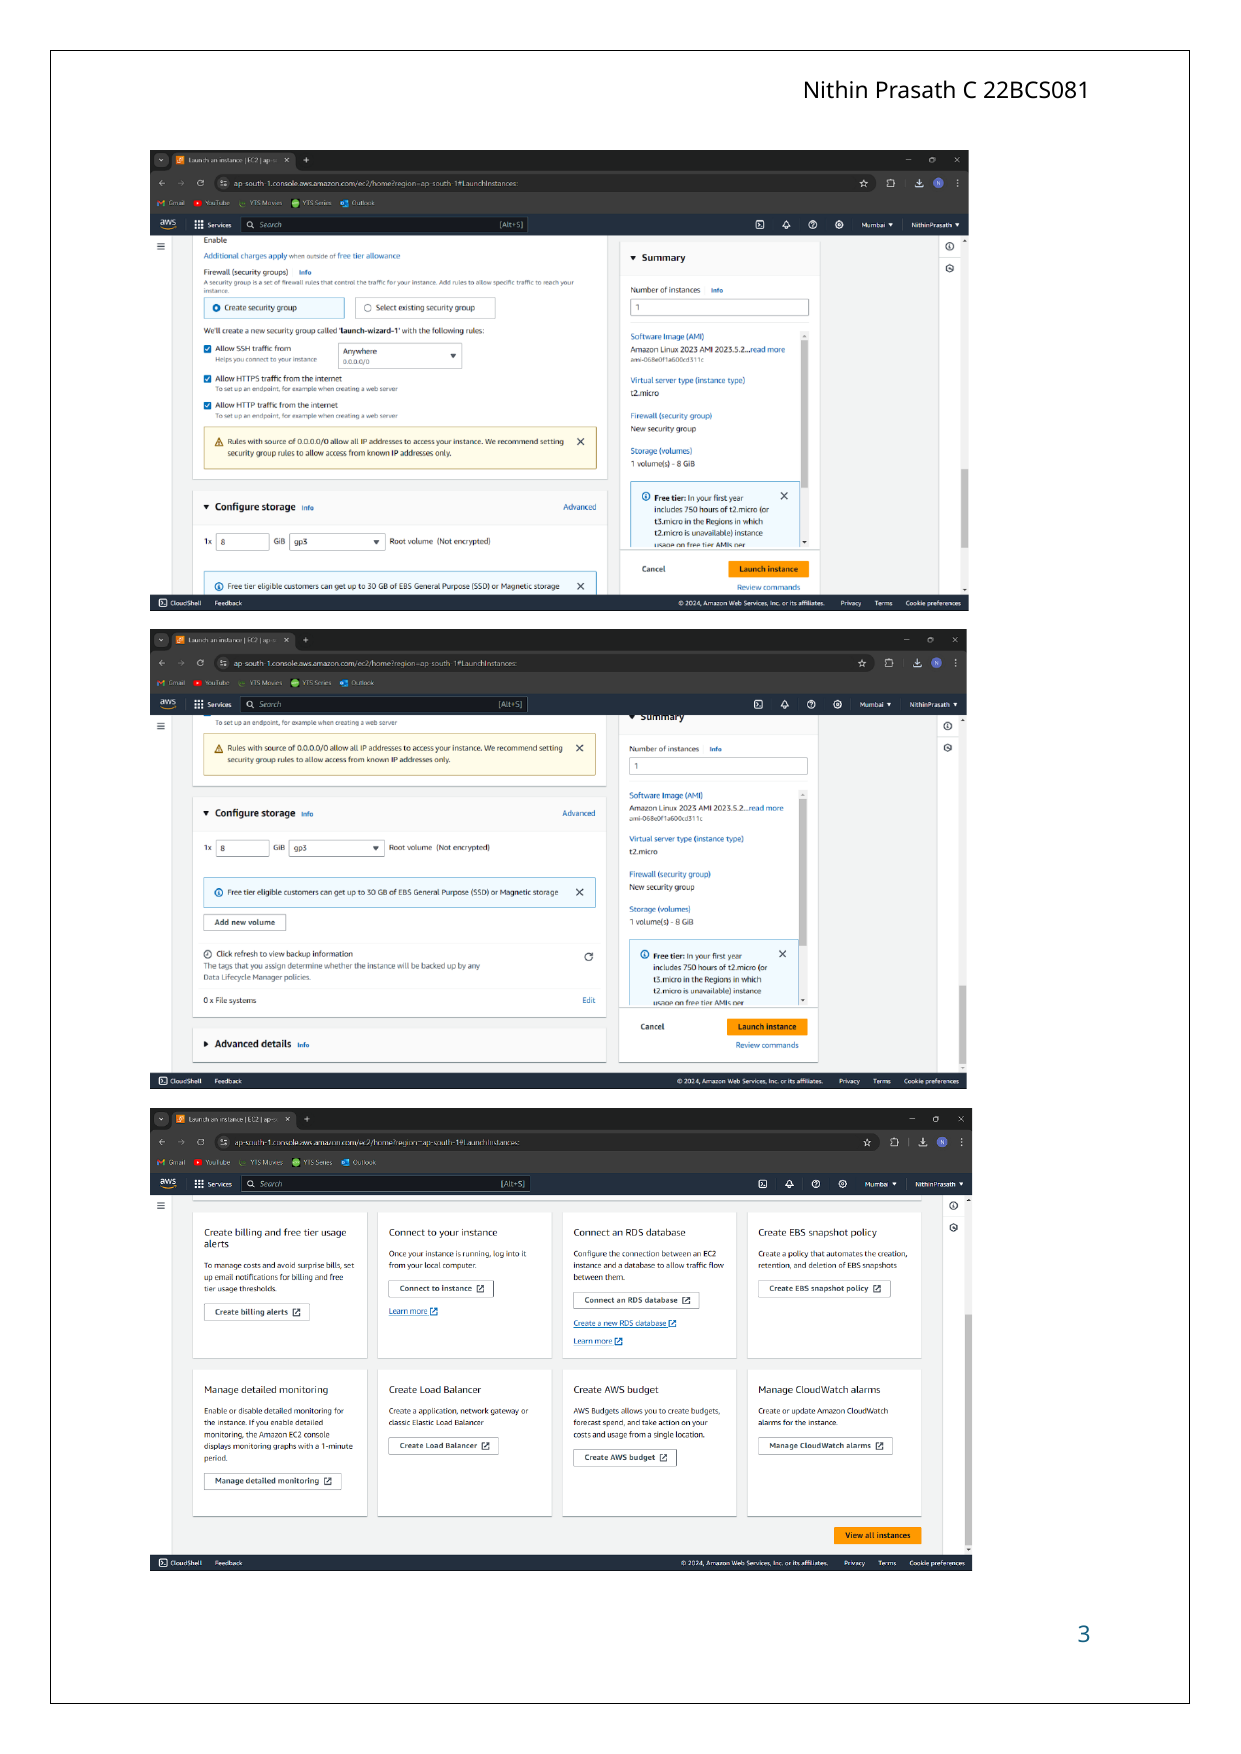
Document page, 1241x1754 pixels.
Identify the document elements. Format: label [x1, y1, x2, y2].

picture [150, 1108, 973, 1571]
picture [150, 629, 967, 1089]
picture [150, 150, 969, 611]
